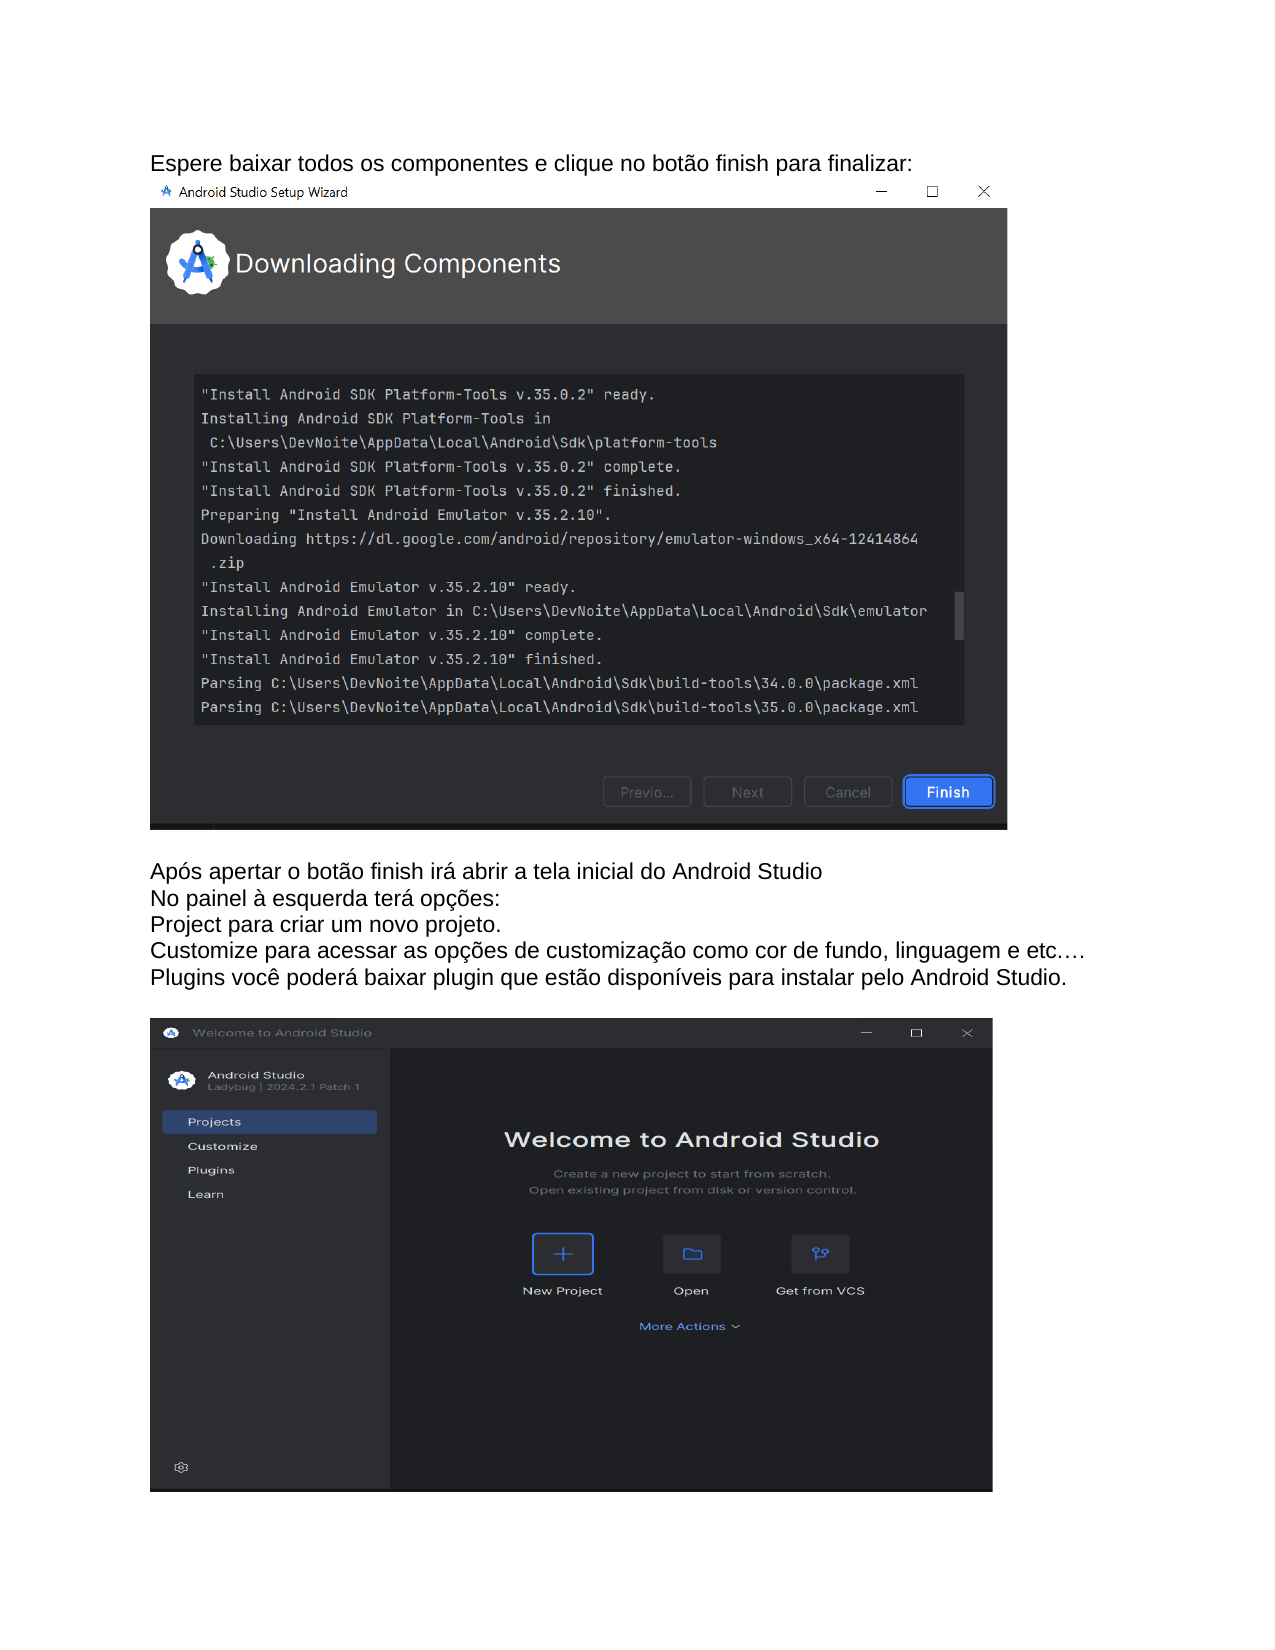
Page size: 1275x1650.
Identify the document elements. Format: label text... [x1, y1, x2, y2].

text Após apertar o botão finish irá abrir a tela inicial do Android Studio [150, 858, 1125, 884]
picture [150, 176, 1008, 830]
text Customize para acessar as opções de customização como cor de fundo, linguagem e etc.… [150, 937, 1125, 964]
text Espere baixar todos os componentes e clique no botão finish para finalizar: [150, 150, 1125, 176]
text No painel à esquerda terá opções: [150, 884, 1125, 911]
text Plugins você poderá baixar plugin que estão disponíveis para instalar pelo Android Studio. [150, 964, 1125, 990]
text Project para criar um novo projeto. [150, 911, 1125, 937]
picture [150, 1018, 993, 1492]
